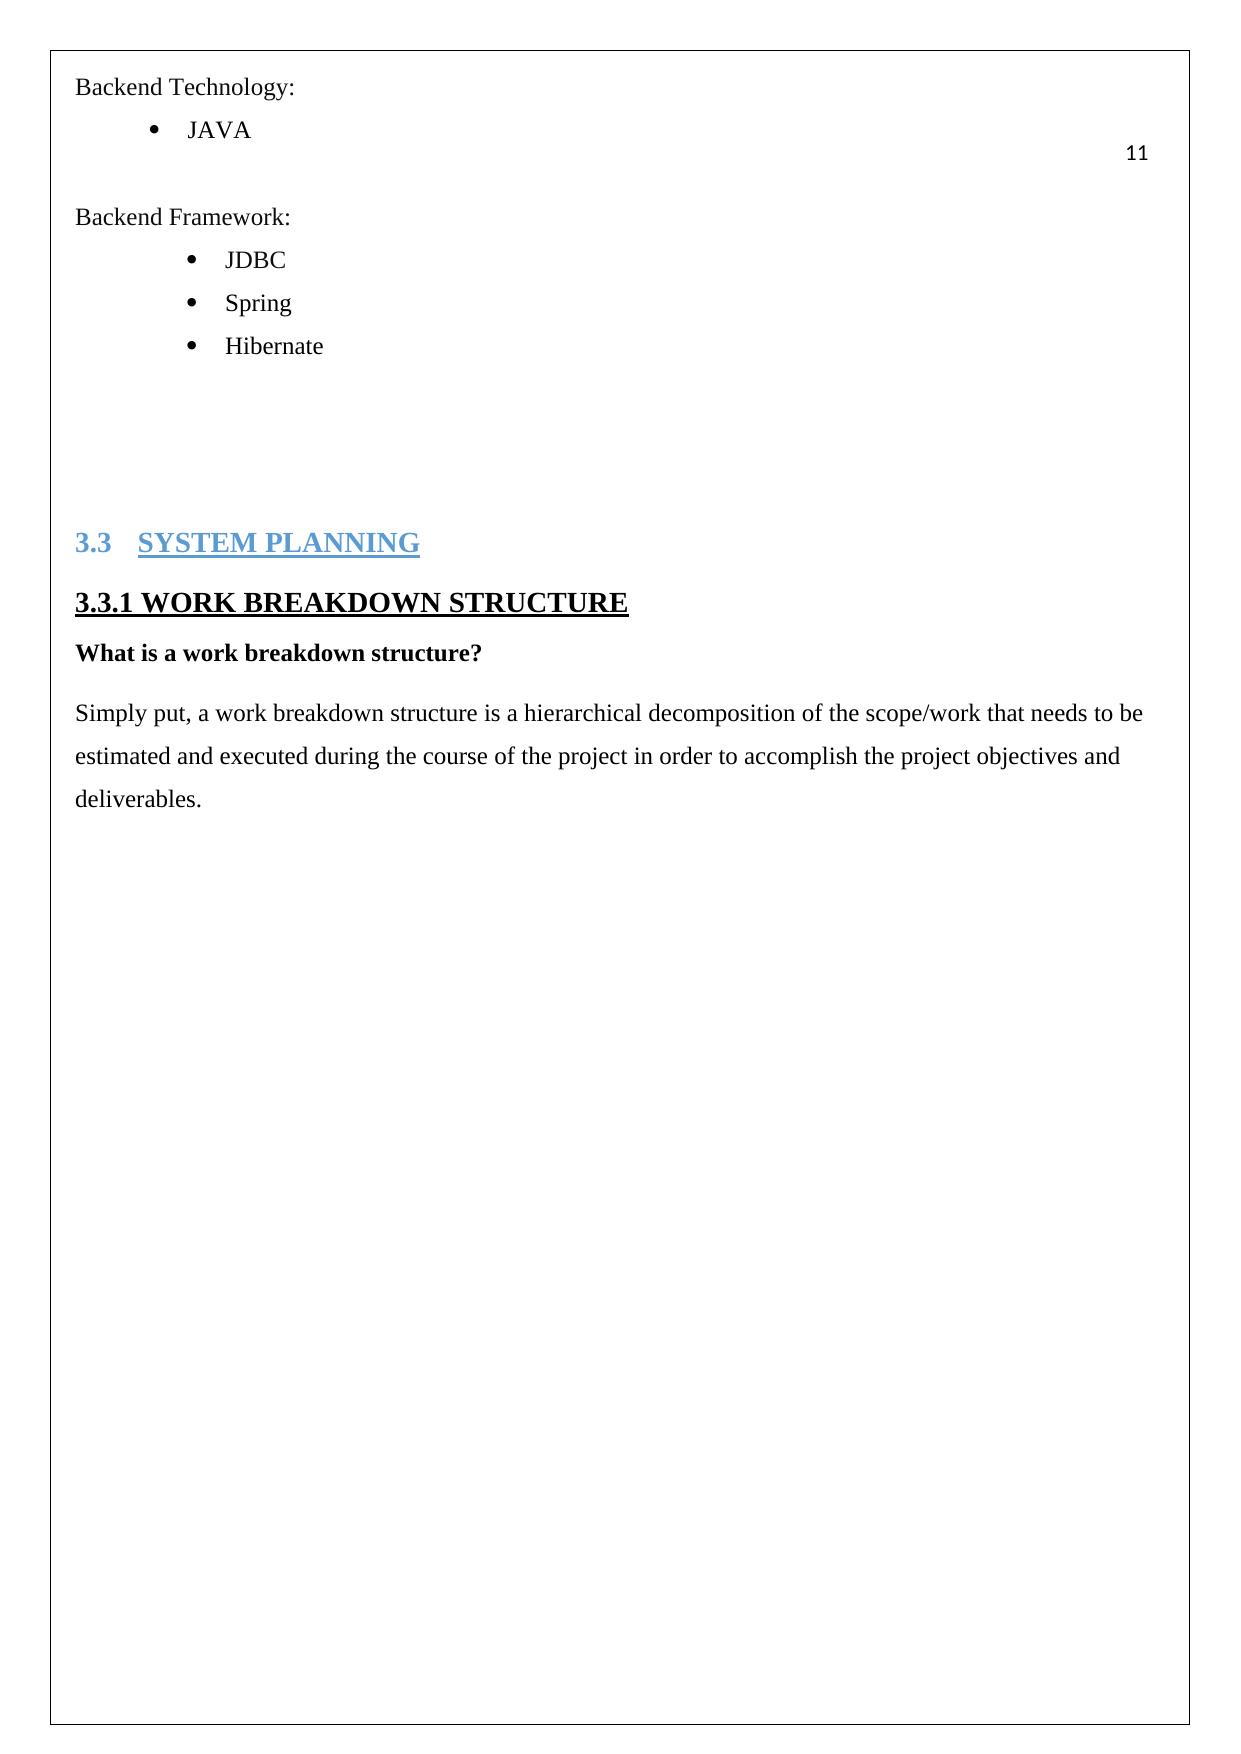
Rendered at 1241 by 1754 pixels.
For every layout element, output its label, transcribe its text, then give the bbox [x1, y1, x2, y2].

text Backend Framework: [75, 202, 1188, 231]
text Simply put, a work breakdown structure is a hierarchical decomposition of the scope/work that needs to be estimated and executed during the course of the project in order to accomplish the project objectives and deliverables. [75, 698, 1145, 813]
list JDBC [187, 245, 1188, 273]
list Spring [187, 288, 1188, 317]
text Backend Technology: [75, 72, 1188, 101]
list WORK BREAKDOWN STRUCTURE [75, 585, 1188, 618]
list JAVA [150, 115, 1188, 144]
subtitle What is a work breakdown structure? [75, 638, 1188, 667]
list SYSTEM PLANNING [75, 526, 1188, 559]
list Hibernate [187, 331, 1188, 359]
